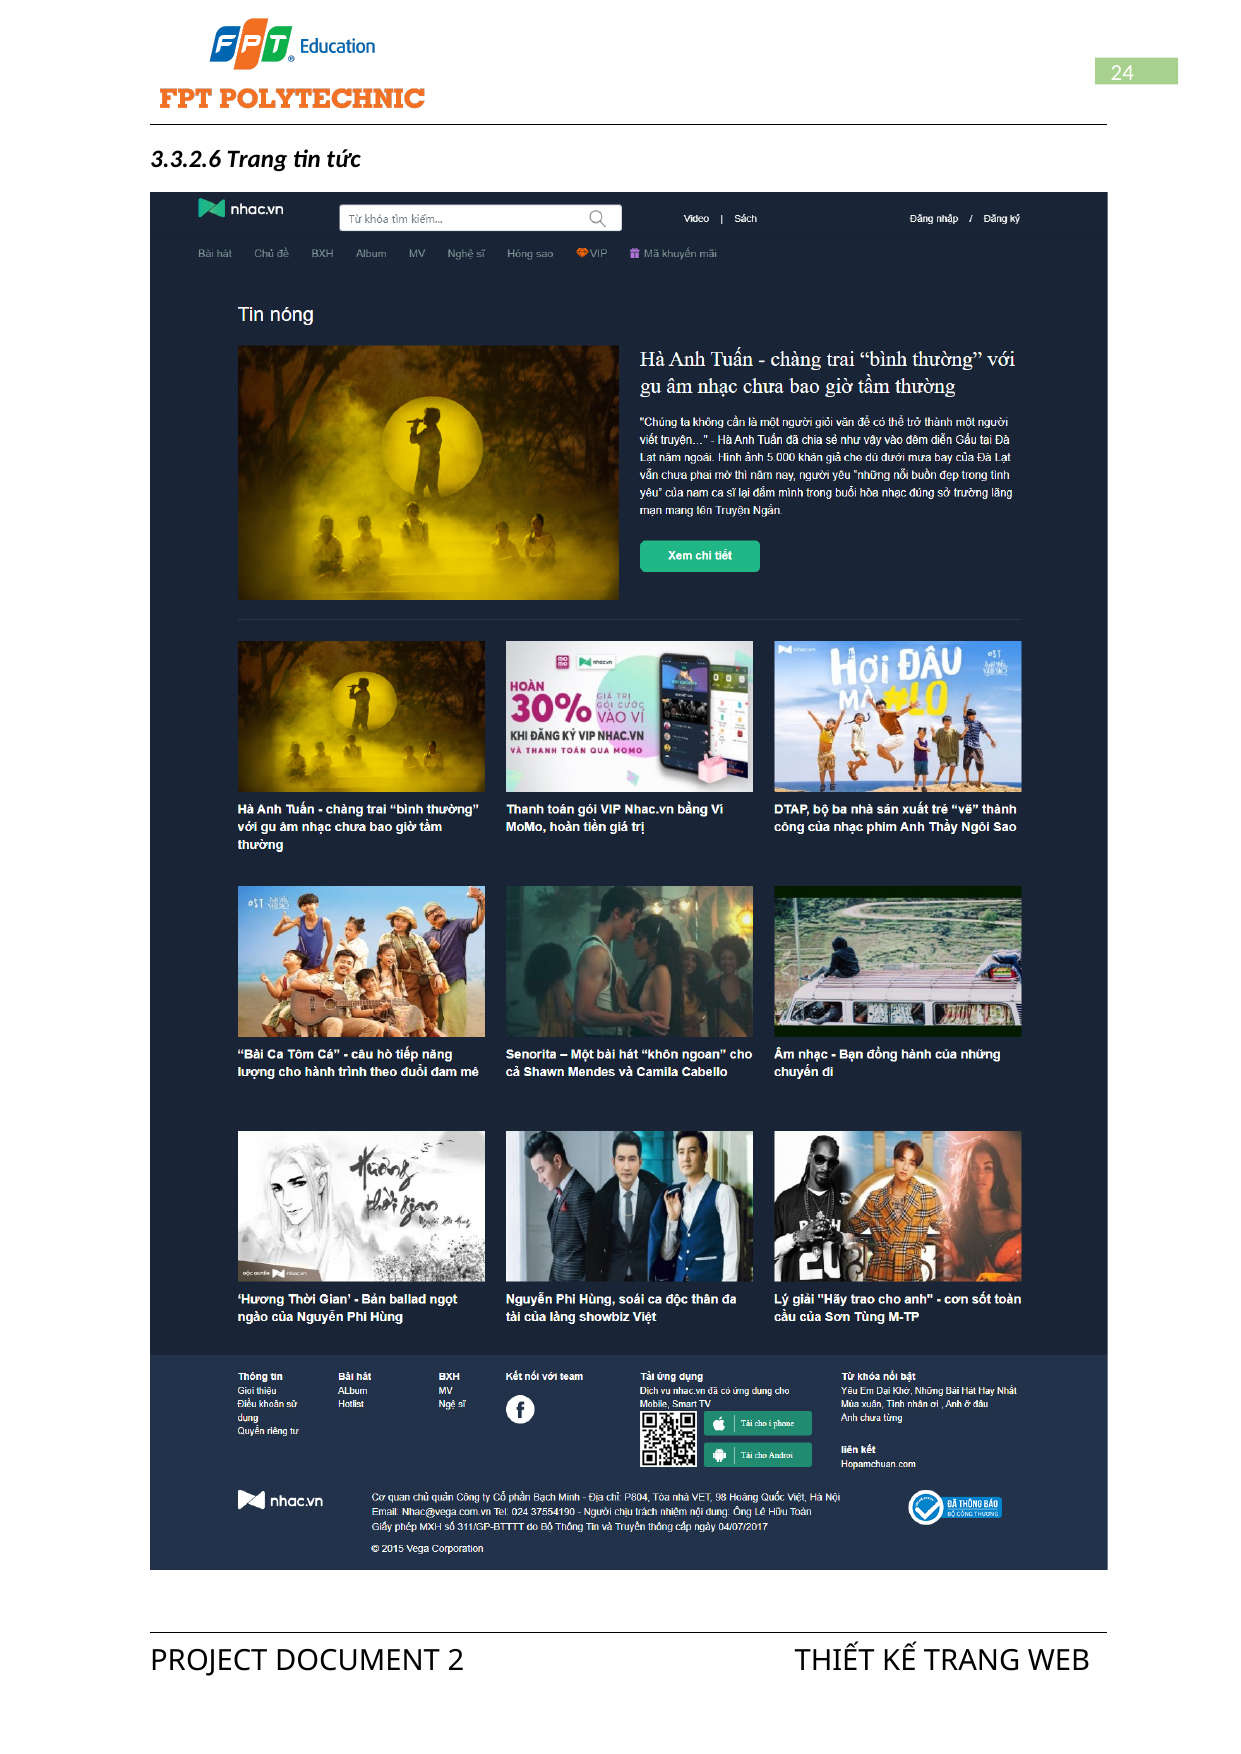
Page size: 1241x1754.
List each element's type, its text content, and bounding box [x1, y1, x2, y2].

text 3.3.2.6 Trang tin tức [150, 143, 1107, 173]
picture [150, 9, 434, 117]
picture [150, 192, 1108, 1570]
